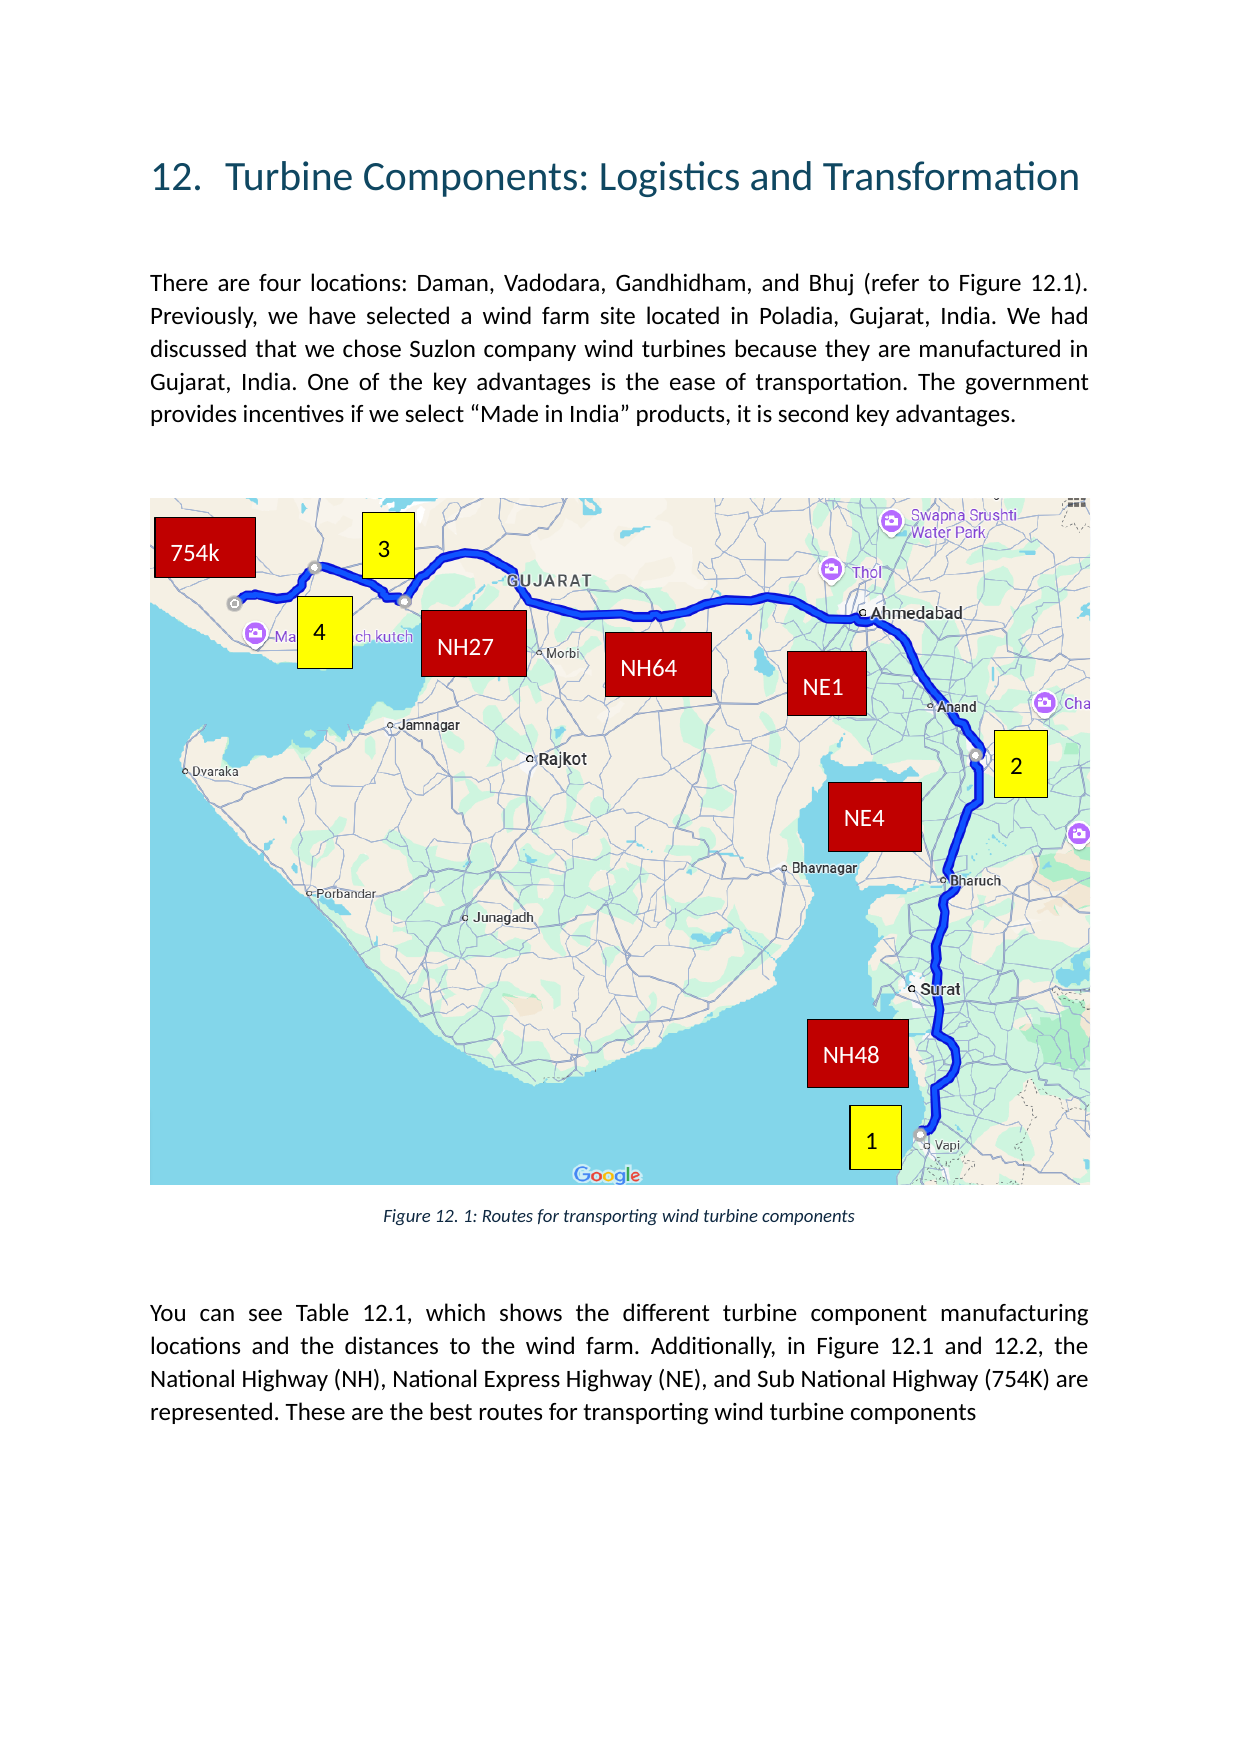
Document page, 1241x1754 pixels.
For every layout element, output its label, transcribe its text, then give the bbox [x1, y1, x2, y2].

subtitle 12. Turbine Components: Logistics and Transformation [150, 150, 1090, 201]
picture [150, 497, 1091, 1185]
text There are four locations: Daman, Vadodara, Gandhidham, and Bhuj (refer to Figure 12.1). Previously, we have selected a wind farm site located in Poladia, Gujarat, India. We had discussed that we chose Suzlon company wind turbines because they are manufactured in Gujarat, India. One of the key advantages is the ease of transportation. The government provides incentives if we select “Made in India” products, it is second key advantages. [150, 267, 1090, 429]
text Figure 12. 1: Routes for transporting wind turbine components [150, 1204, 1090, 1227]
text You can see Table 12.1, which shows the different turbine component manufacturing locations and the distances to the wind farm. Additionally, in Figure 12.1 and 12.2, the National Highway (NH), National Express Highway (NE), and Sub National Highway (754K) are represented. These are the best routes for transporting wind turbine components [150, 1297, 1090, 1426]
